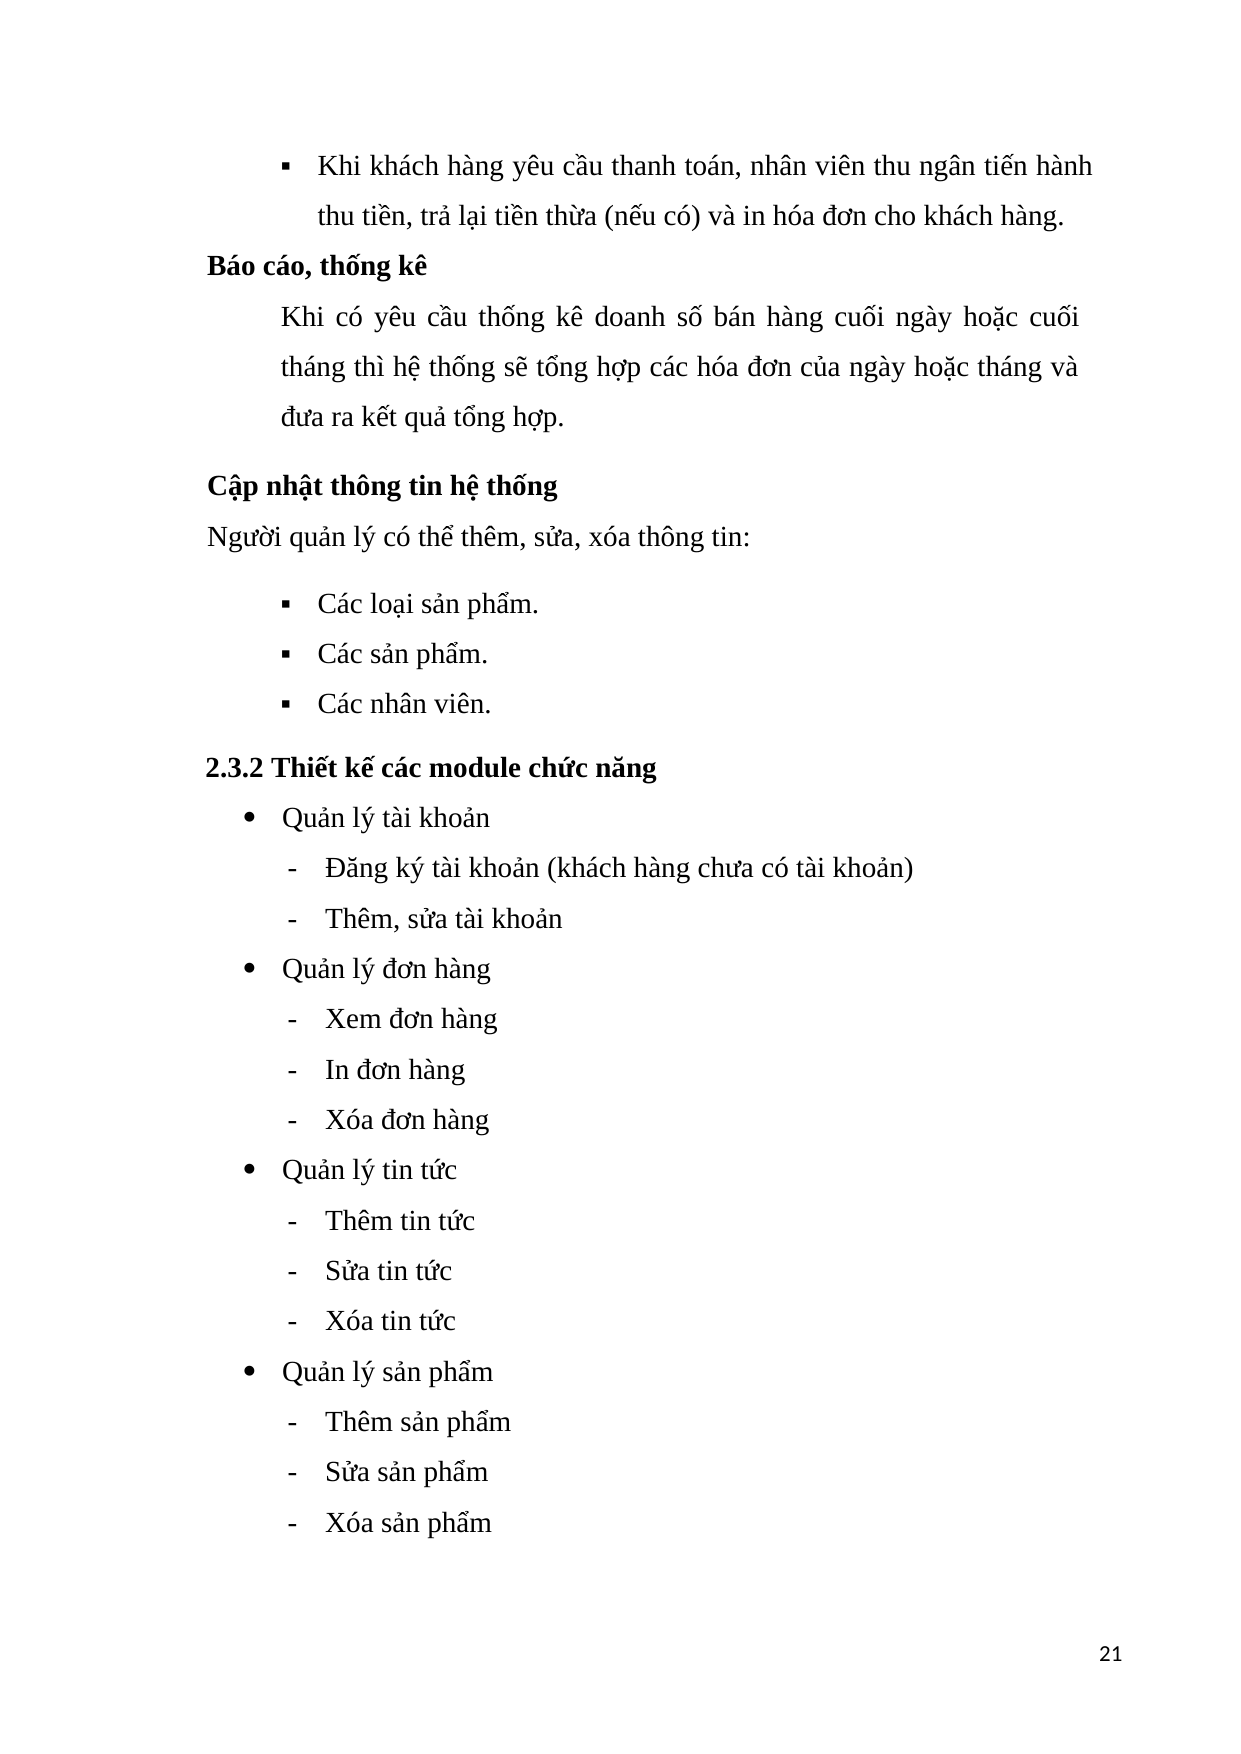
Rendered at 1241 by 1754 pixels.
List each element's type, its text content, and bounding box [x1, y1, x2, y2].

list Thêm tin tức [287, 1203, 1122, 1236]
list Quản lý đơn hàng [244, 951, 1122, 985]
list Các sản phẩm. [280, 636, 1094, 670]
list In đơn hàng [287, 1052, 1122, 1085]
text Báo cáo, thống kê [207, 248, 1083, 282]
text Cập nhật thông tin hệ thống [207, 468, 1083, 502]
list Xóa tin tức [287, 1303, 1122, 1337]
list Khi khách hàng yêu cầu thanh toán, nhân viên thu ngân tiến hành thu tiền, trả lại tiền thừa (nếu có) và in hóa đơn cho khách hàng. [280, 148, 1094, 232]
list Xóa đơn hàng [287, 1102, 1122, 1136]
list Thêm sản phẩm [287, 1404, 1122, 1438]
text Người quản lý có thể thêm, sửa, xóa thông tin: [207, 519, 1093, 552]
list Quản lý tài khoản [244, 800, 1122, 834]
list Thêm, sửa tài khoản [287, 901, 1122, 934]
subtitle 2.3.2 Thiết kế các module chức năng [205, 750, 1122, 783]
list Quản lý tin tức [244, 1152, 1122, 1186]
list Quản lý sản phẩm [244, 1354, 1122, 1387]
list Sửa sản phẩm [287, 1454, 1122, 1488]
list Sửa tin tức [287, 1253, 1122, 1287]
list Đăng ký tài khoản (khách hàng chưa có tài khoản) [287, 851, 1122, 884]
list Các loại sản phẩm. [280, 586, 1094, 619]
list Xem đơn hàng [287, 1002, 1122, 1035]
list Các nhân viên. [280, 686, 1094, 720]
text Khi có yêu cầu thống kê doanh số bán hàng cuối ngày hoặc cuối tháng thì hệ thống sẽ tổng hợp các hóa đơn của ngày hoặc tháng và đưa ra kết quả tổng hợp. [281, 299, 1080, 433]
list Xóa sản phẩm [287, 1505, 1122, 1538]
